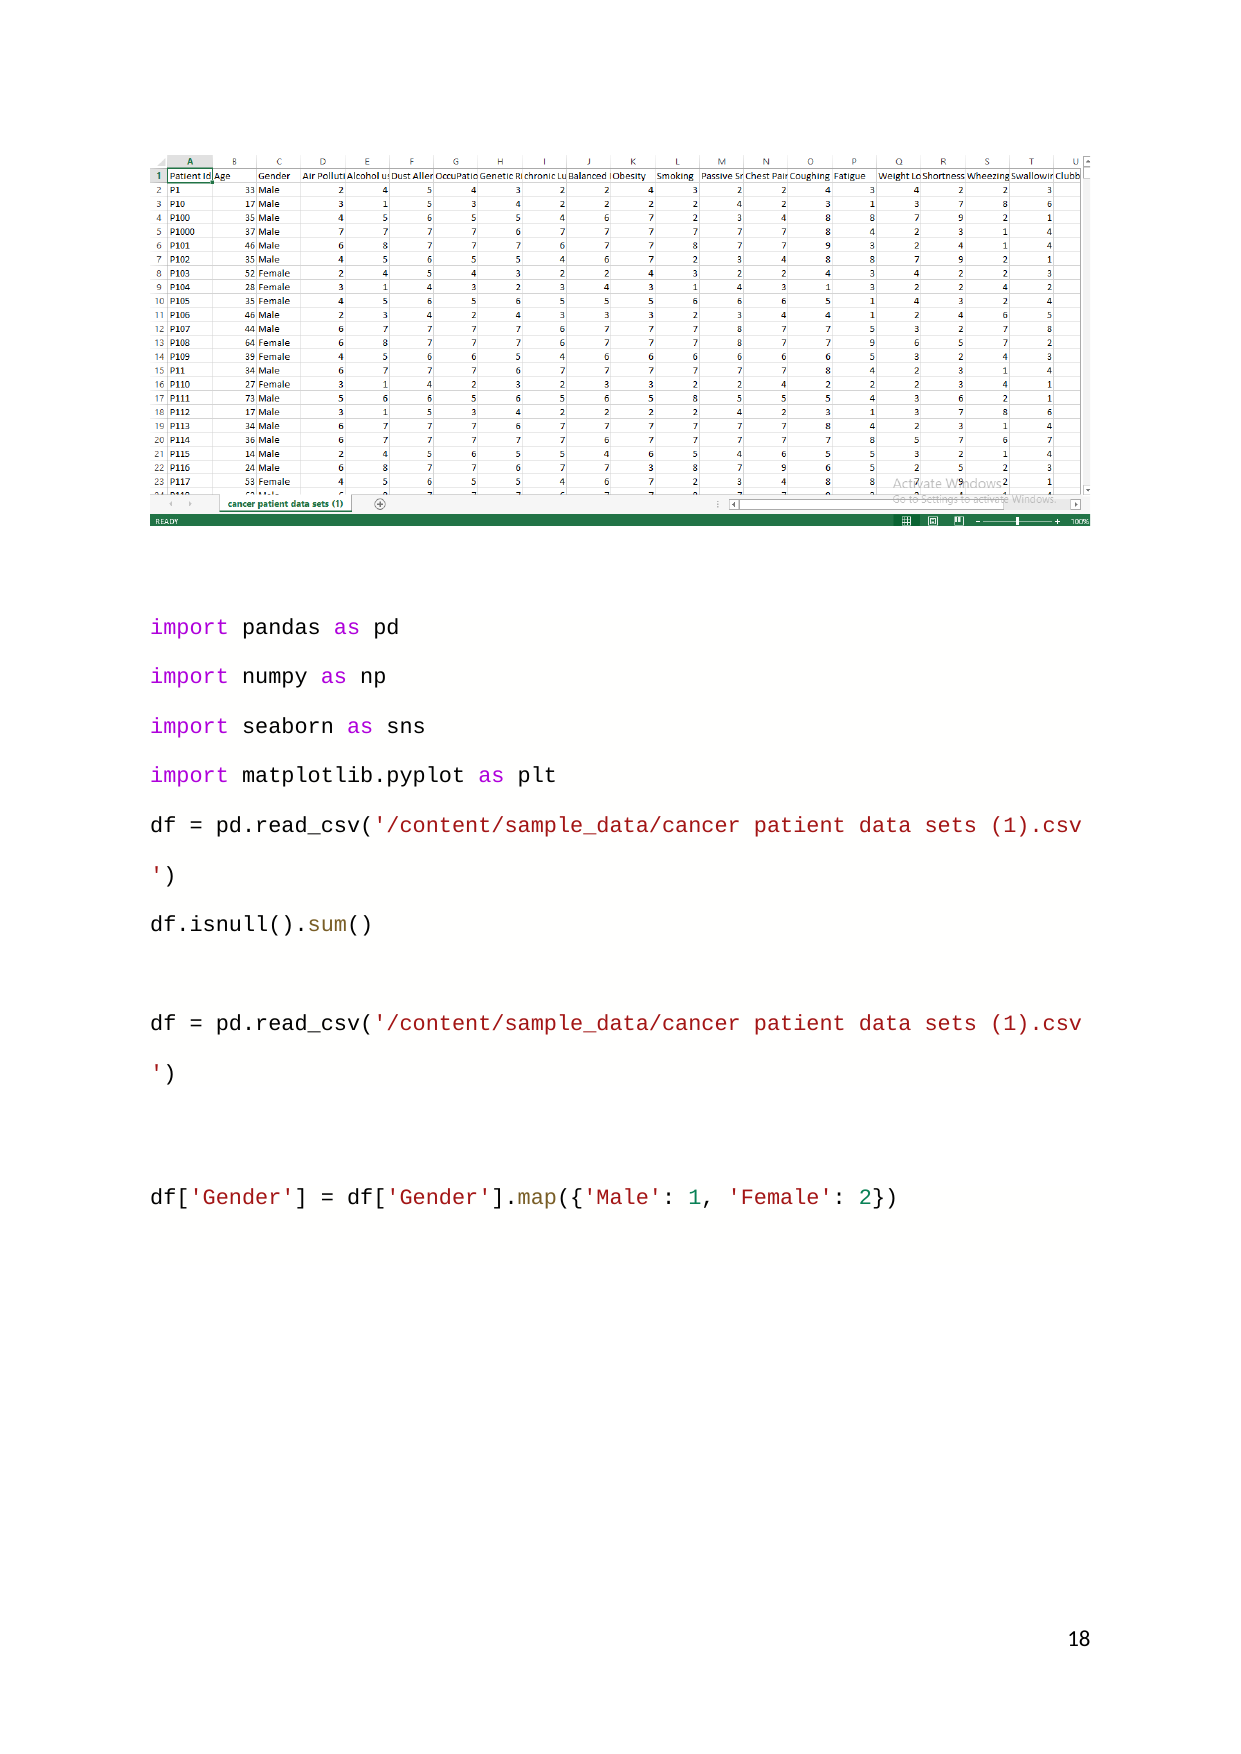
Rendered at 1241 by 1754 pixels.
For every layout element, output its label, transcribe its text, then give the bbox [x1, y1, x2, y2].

text import numpy as np [150, 665, 1090, 690]
text df = pd.read_csv('/content/sample_data/cancer patient data sets (1).csv') [150, 1012, 1090, 1087]
text df['Gender'] = df['Gender'].map({'Male': 1, 'Female': 2}) [150, 1186, 1090, 1211]
text import seaborn as sns [150, 715, 1090, 740]
text df = pd.read_csv('/content/sample_data/cancer patient data sets (1).csv') [150, 814, 1090, 888]
text df.isnull().sum() [150, 913, 1090, 938]
text import matplotlib.pyplot as plt [150, 764, 1090, 789]
picture [150, 150, 1091, 526]
text import pandas as pd [150, 616, 1090, 641]
